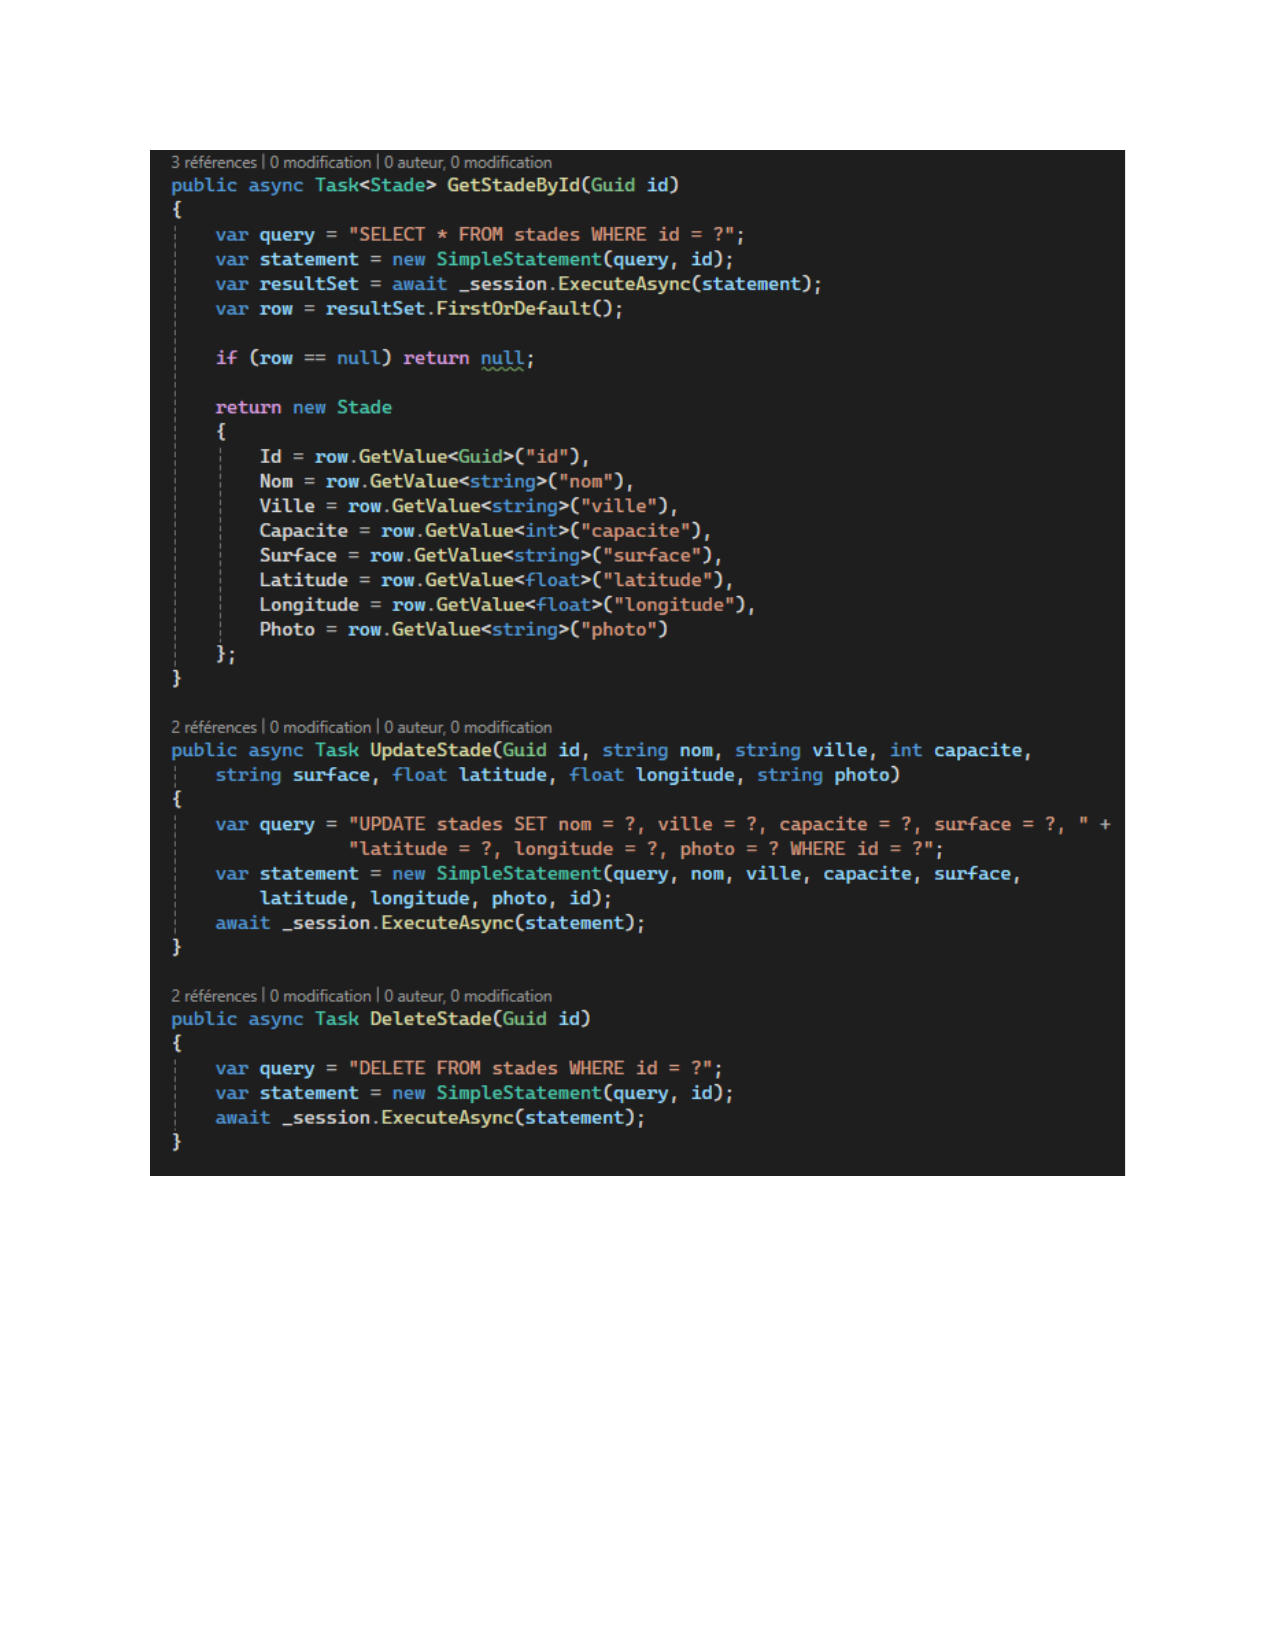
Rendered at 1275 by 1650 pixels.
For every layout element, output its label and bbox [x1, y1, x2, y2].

picture [150, 150, 1125, 1176]
